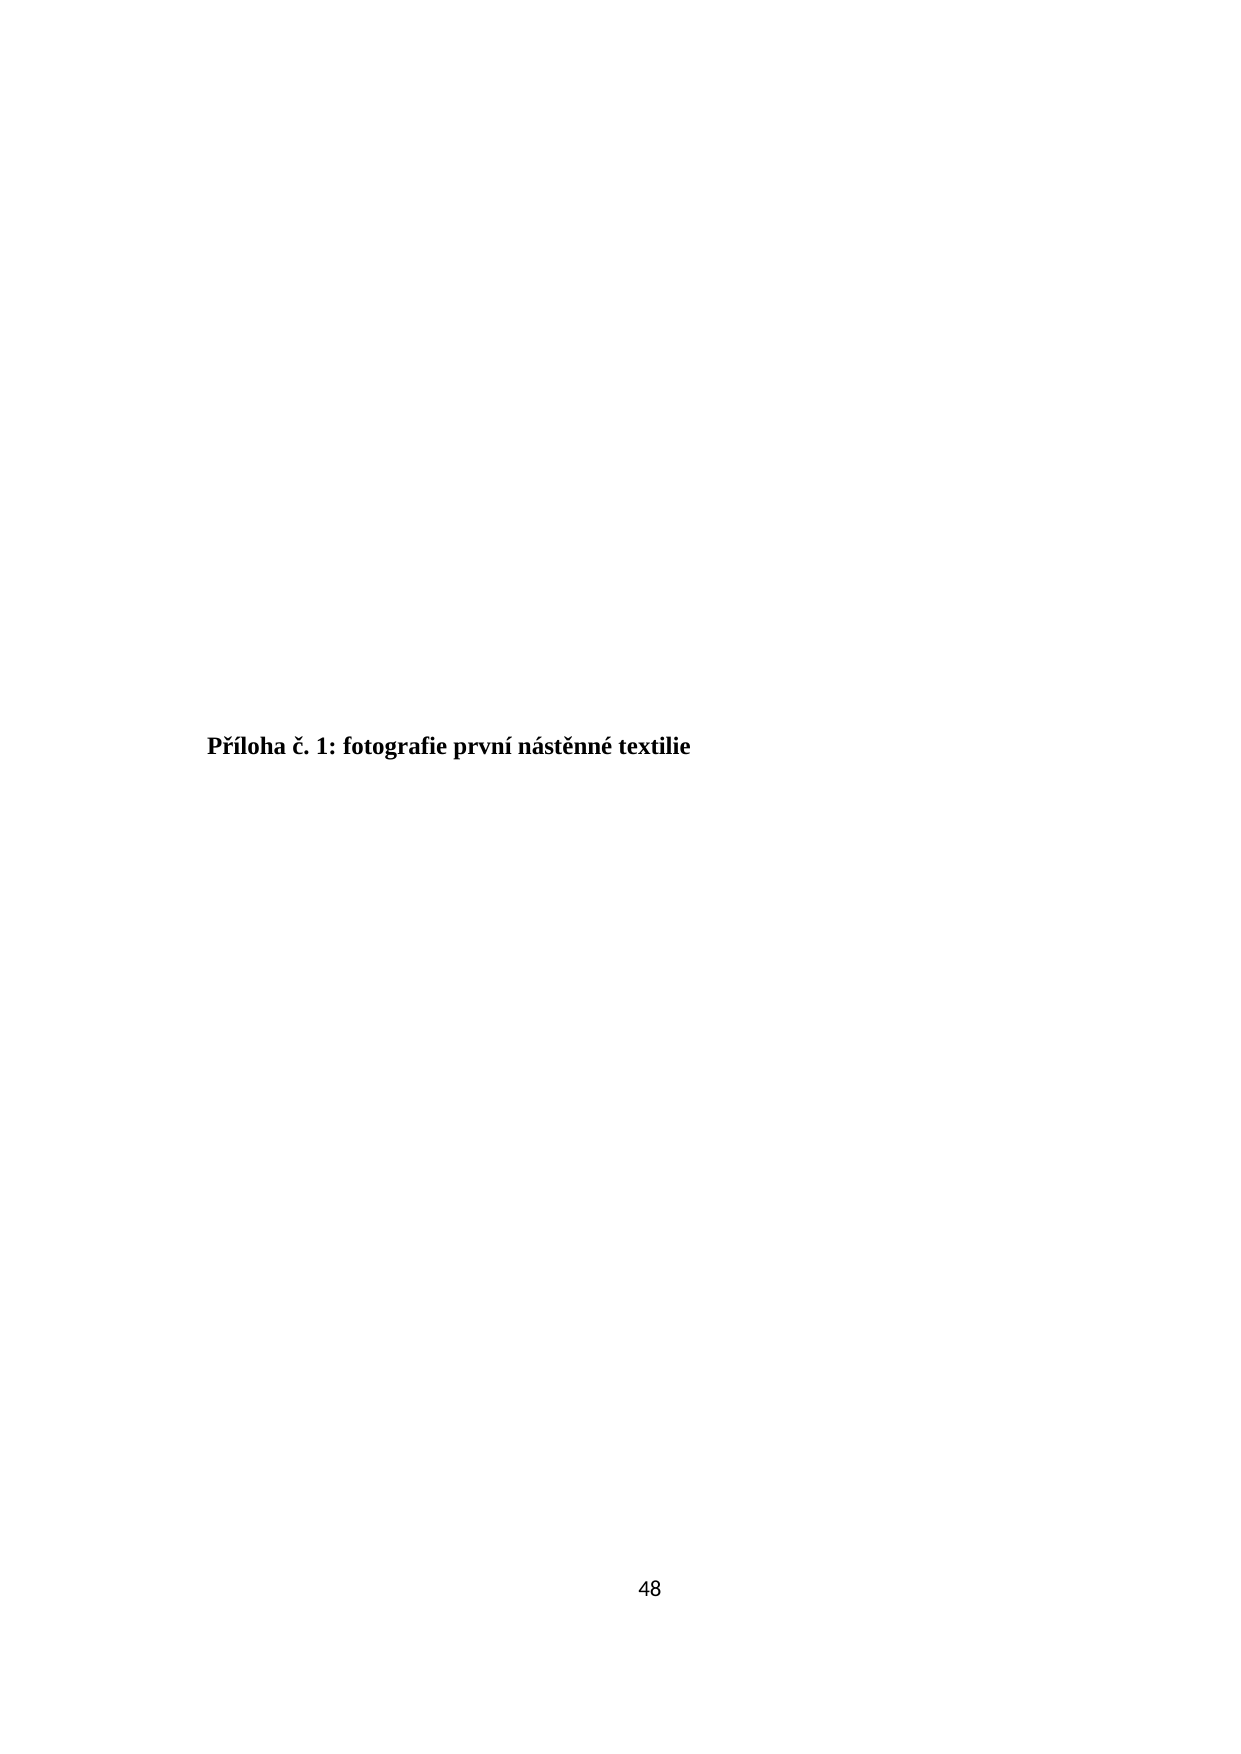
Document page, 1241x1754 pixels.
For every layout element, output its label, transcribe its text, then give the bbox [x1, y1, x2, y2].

text Příloha č. 1: fotografie první nástěnné textilie [207, 731, 1092, 760]
